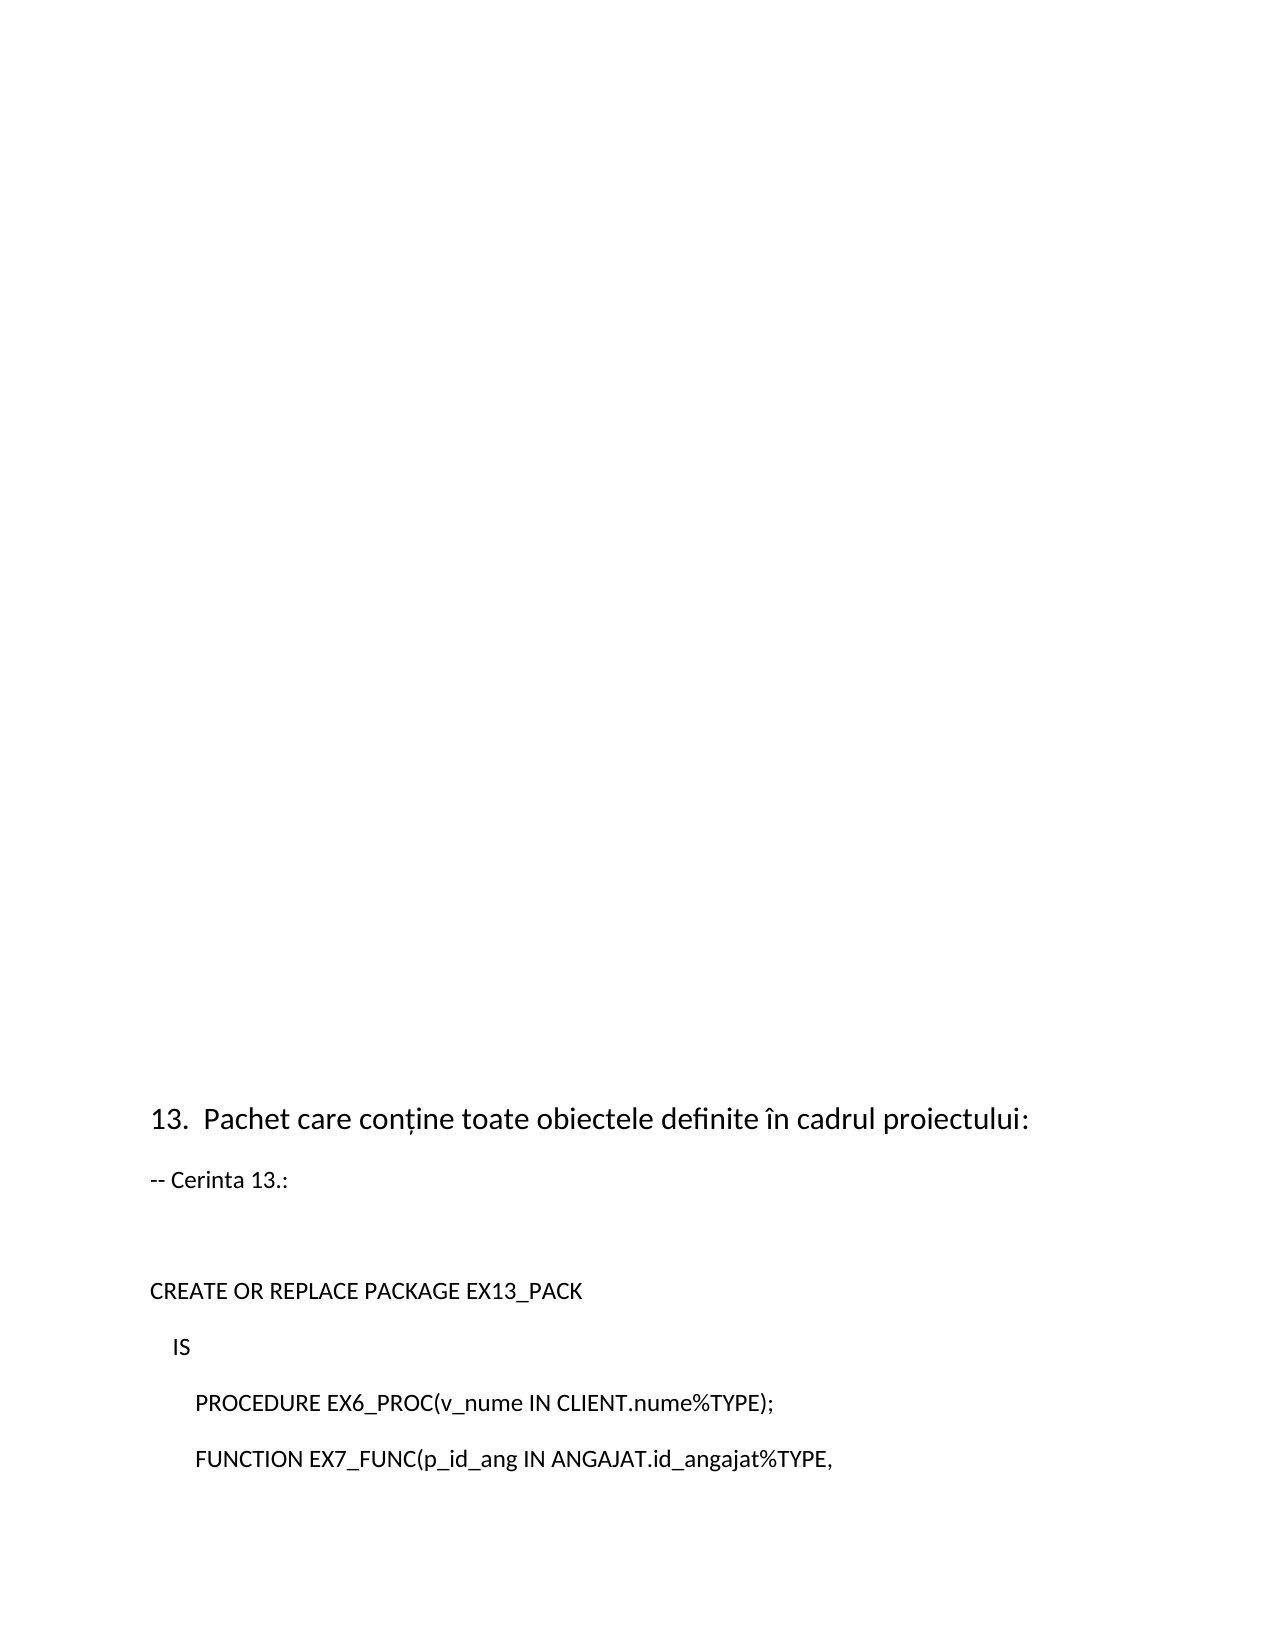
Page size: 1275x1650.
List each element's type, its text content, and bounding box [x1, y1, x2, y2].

text IS [150, 1331, 1125, 1362]
text FUNCTION EX7_FUNC(p_id_ang IN ANGAJAT.id_angajat%TYPE, [150, 1443, 1125, 1473]
text PROCEDURE EX6_PROC(v_nume IN CLIENT.nume%TYPE); [150, 1387, 1125, 1418]
text -- Cerinta 13.: [150, 1164, 1125, 1194]
text CREATE OR REPLACE PACKAGE EX13_PACK [150, 1275, 1125, 1306]
text 13. Pachet care conține toate obiectele definite în cadrul proiectului: [150, 1099, 1125, 1137]
